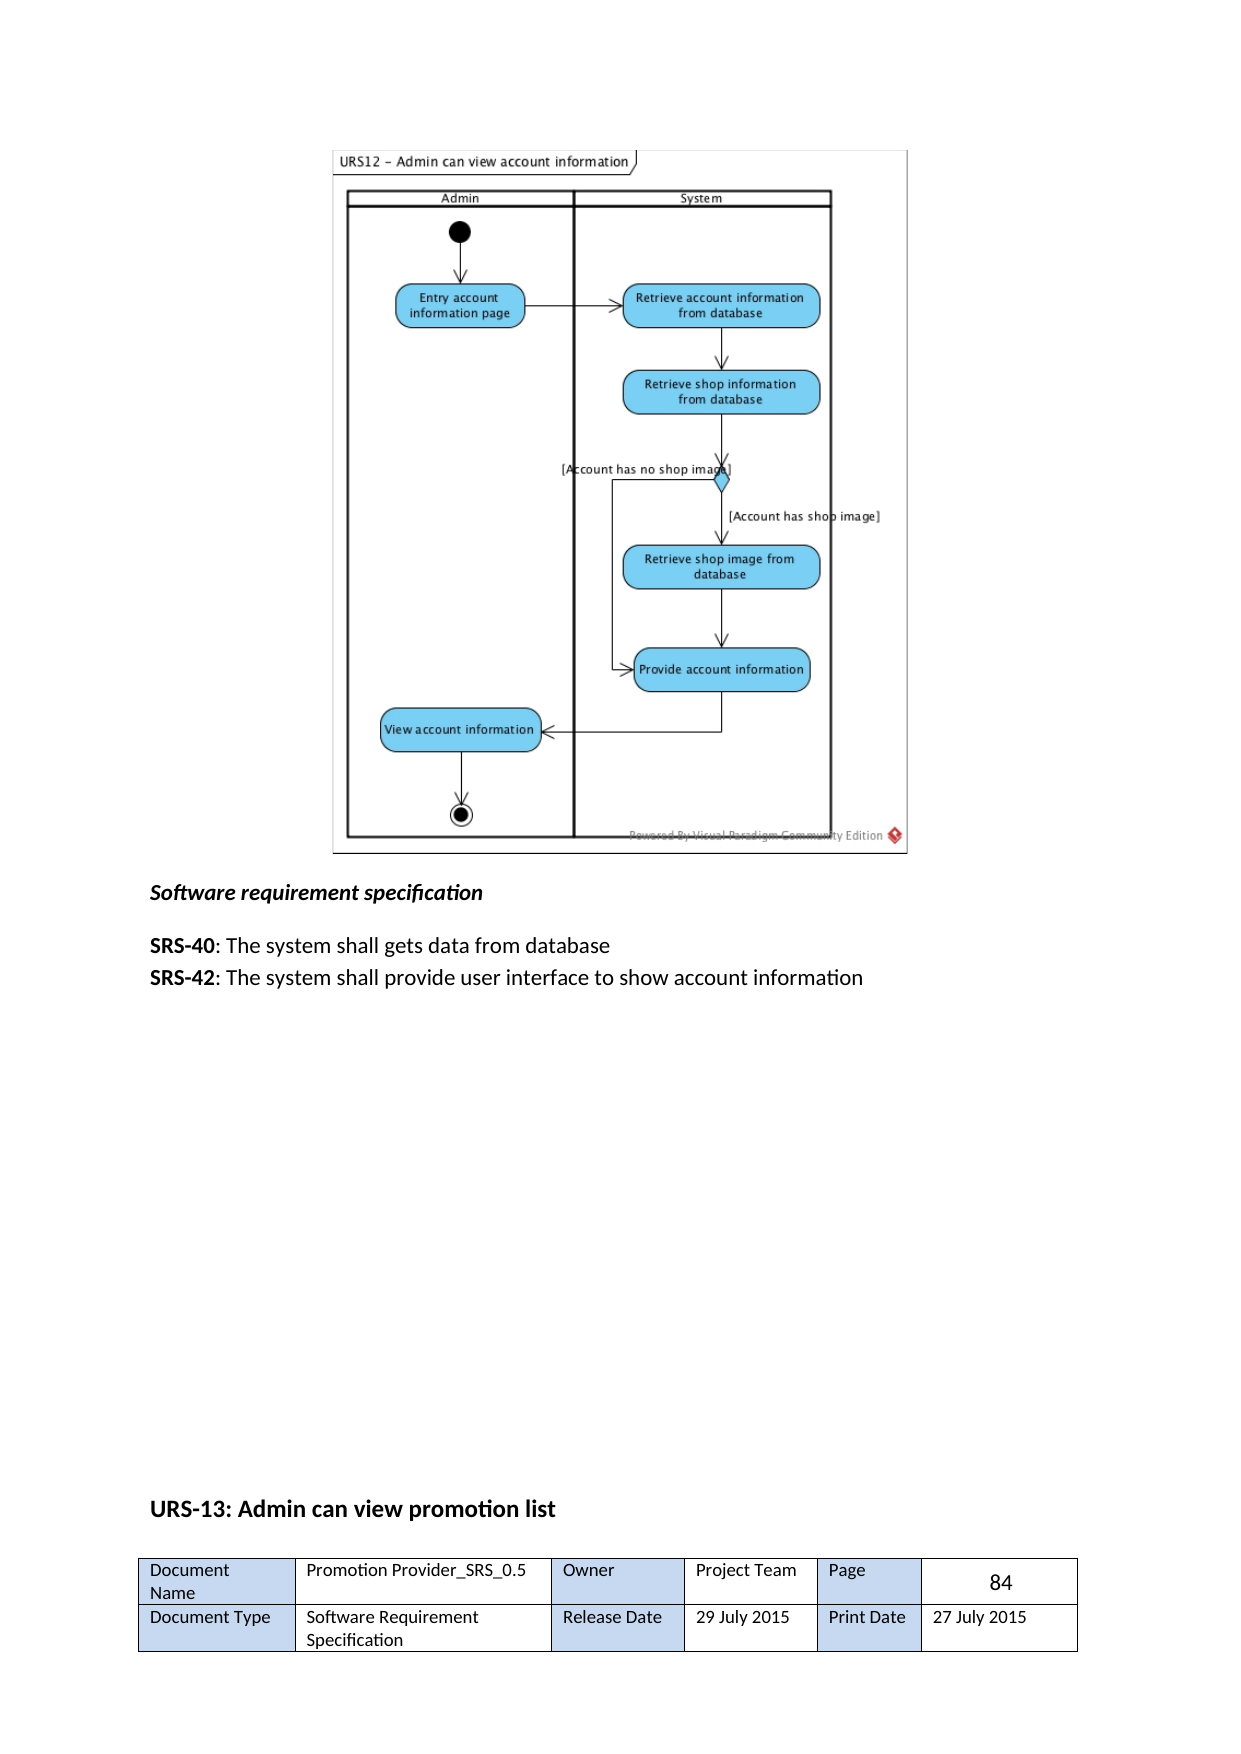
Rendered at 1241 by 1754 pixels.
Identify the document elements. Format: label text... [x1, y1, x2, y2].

text URS-13: Admin can view promotion list [150, 1493, 1090, 1524]
picture [332, 150, 908, 854]
text Software requirement specification [150, 878, 1090, 906]
text SRS-40: The system shall gets data from database SRS-42: The system shall provide user interface to show account information [150, 931, 1090, 991]
